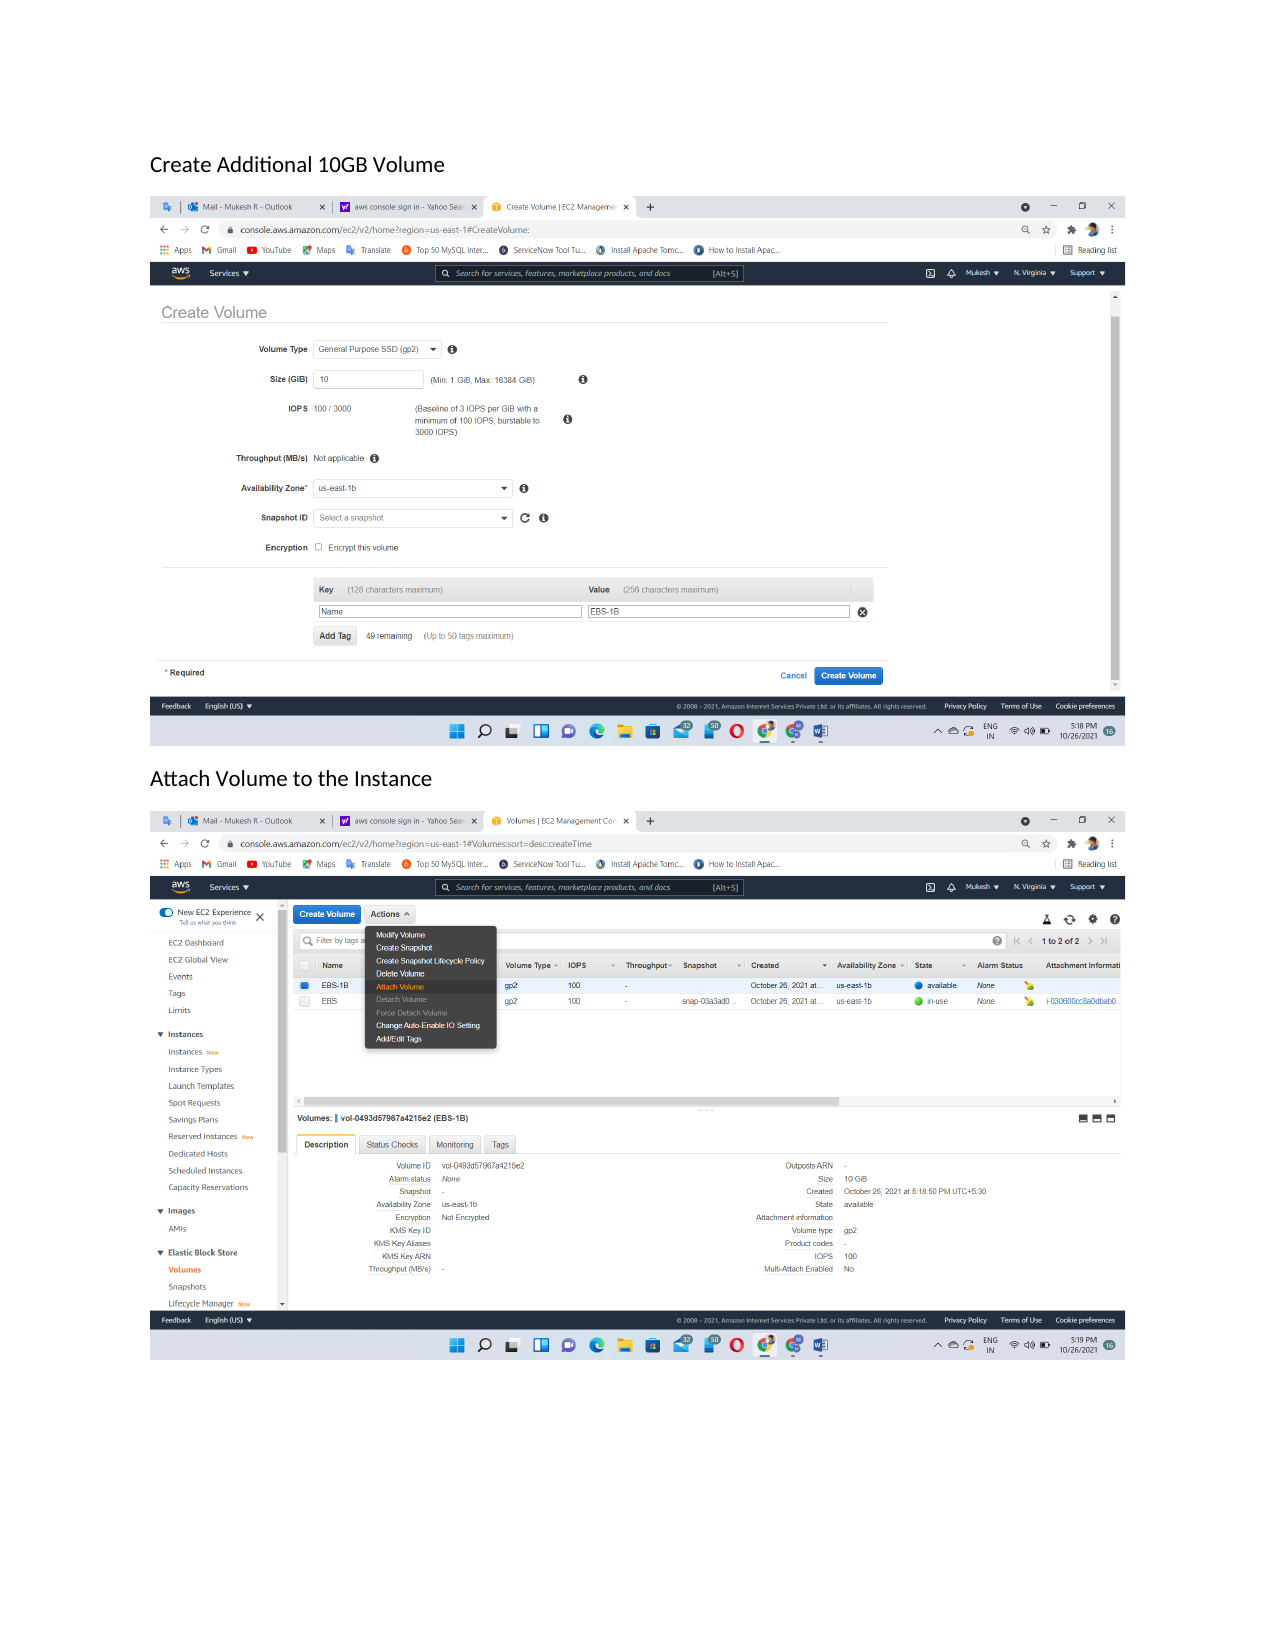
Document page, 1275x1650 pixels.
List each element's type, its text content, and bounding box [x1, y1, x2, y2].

picture [150, 196, 1125, 746]
picture [150, 811, 1125, 1360]
text Create Additional 10GB Volume [150, 150, 1125, 178]
text Attach Volume to the Instance [150, 764, 1125, 792]
